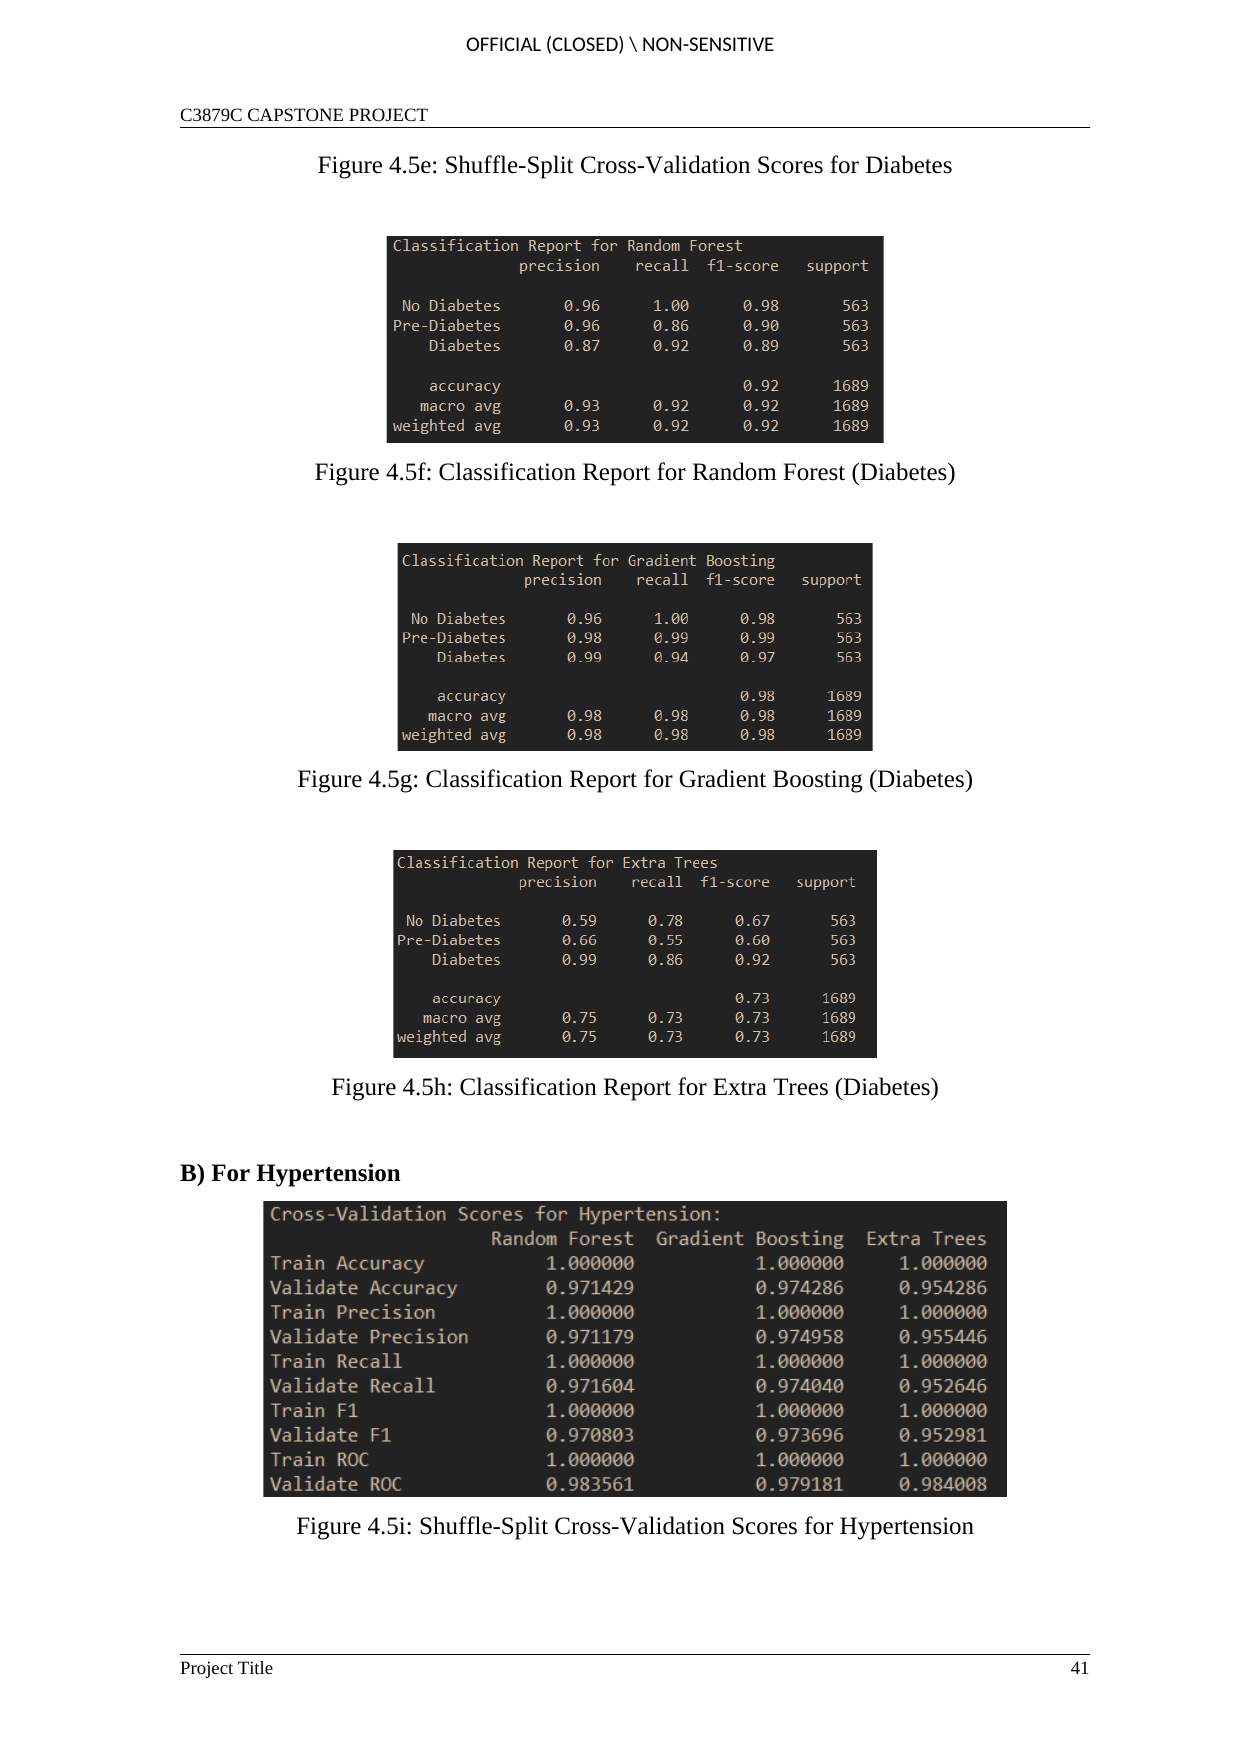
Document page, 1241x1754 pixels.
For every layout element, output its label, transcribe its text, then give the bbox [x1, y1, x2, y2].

picture [397, 543, 873, 751]
text Figure 4.5h: Classification Report for Extra Trees (Diabetes) [180, 1072, 1090, 1101]
text Figure 4.5e: Shuffle-Split Cross-Validation Scores for Diabetes [180, 150, 1090, 179]
picture [386, 236, 884, 443]
picture [263, 1201, 1007, 1497]
text Figure 4.5i: Shuffle-Split Cross-Validation Scores for Hypertension [180, 1511, 1090, 1540]
text Figure 4.5f: Classification Report for Random Forest (Diabetes) [180, 457, 1090, 486]
text Figure 4.5g: Classification Report for Gradient Boosting (Diabetes) [180, 764, 1090, 793]
picture [393, 850, 877, 1058]
text B) For Hypertension [180, 1158, 1090, 1187]
